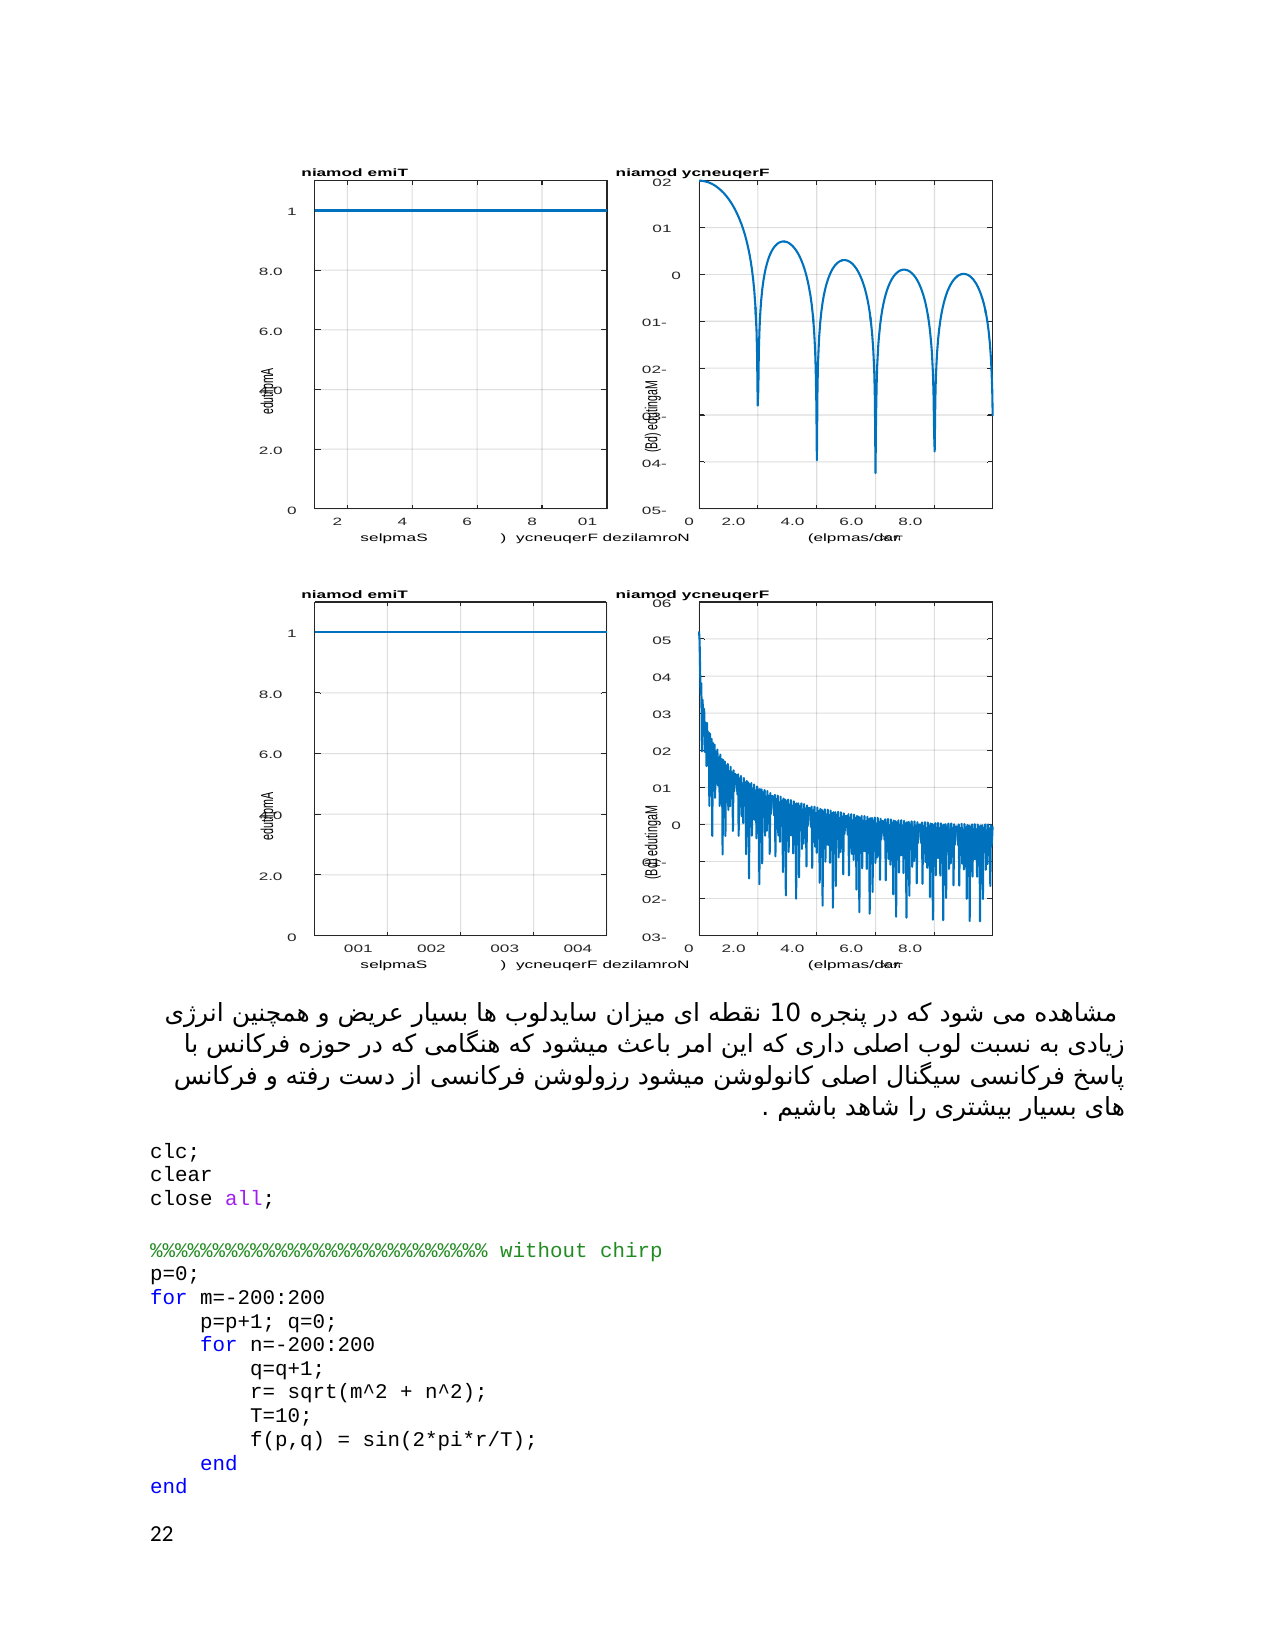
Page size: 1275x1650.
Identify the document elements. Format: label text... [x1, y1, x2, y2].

text for m=-200:200 [150, 1287, 1125, 1311]
text p=p+1; q=0; [150, 1311, 1125, 1334]
text مشاهده می شود که در پنجره 10 نقطه ای میزان سایدلوب ها بسیار عریض و همچنین انرژی زیادی به نسبت لوب اصلی داری که این امر باعث میشود که هنگامی که در حوزه فرکانس با پاسخ فرکانسی سیگنال اصلی کانولوشن میشود رزولوشن فرکانسی از دست رفته و فرکانس های بسیار بیشتری را شاهد باشیم . [150, 998, 1125, 1122]
text close all; [150, 1188, 1125, 1212]
text T=10; [150, 1405, 1125, 1429]
text f(p,q) = sin(2*pi*r/T); [150, 1429, 1125, 1452]
text clc; [150, 1141, 1125, 1164]
text for n=-200:200 [150, 1334, 1125, 1358]
text p=0; [150, 1263, 1125, 1287]
text q=q+1; [150, 1358, 1125, 1382]
text end [150, 1452, 1125, 1476]
text r= sqrt(m^2 + n^2); [150, 1382, 1125, 1405]
text end [150, 1476, 1125, 1500]
text clear [150, 1164, 1125, 1188]
text %%%%%%%%%%%%%%%%%%%%%%%%%%% without chirp [150, 1240, 1125, 1263]
